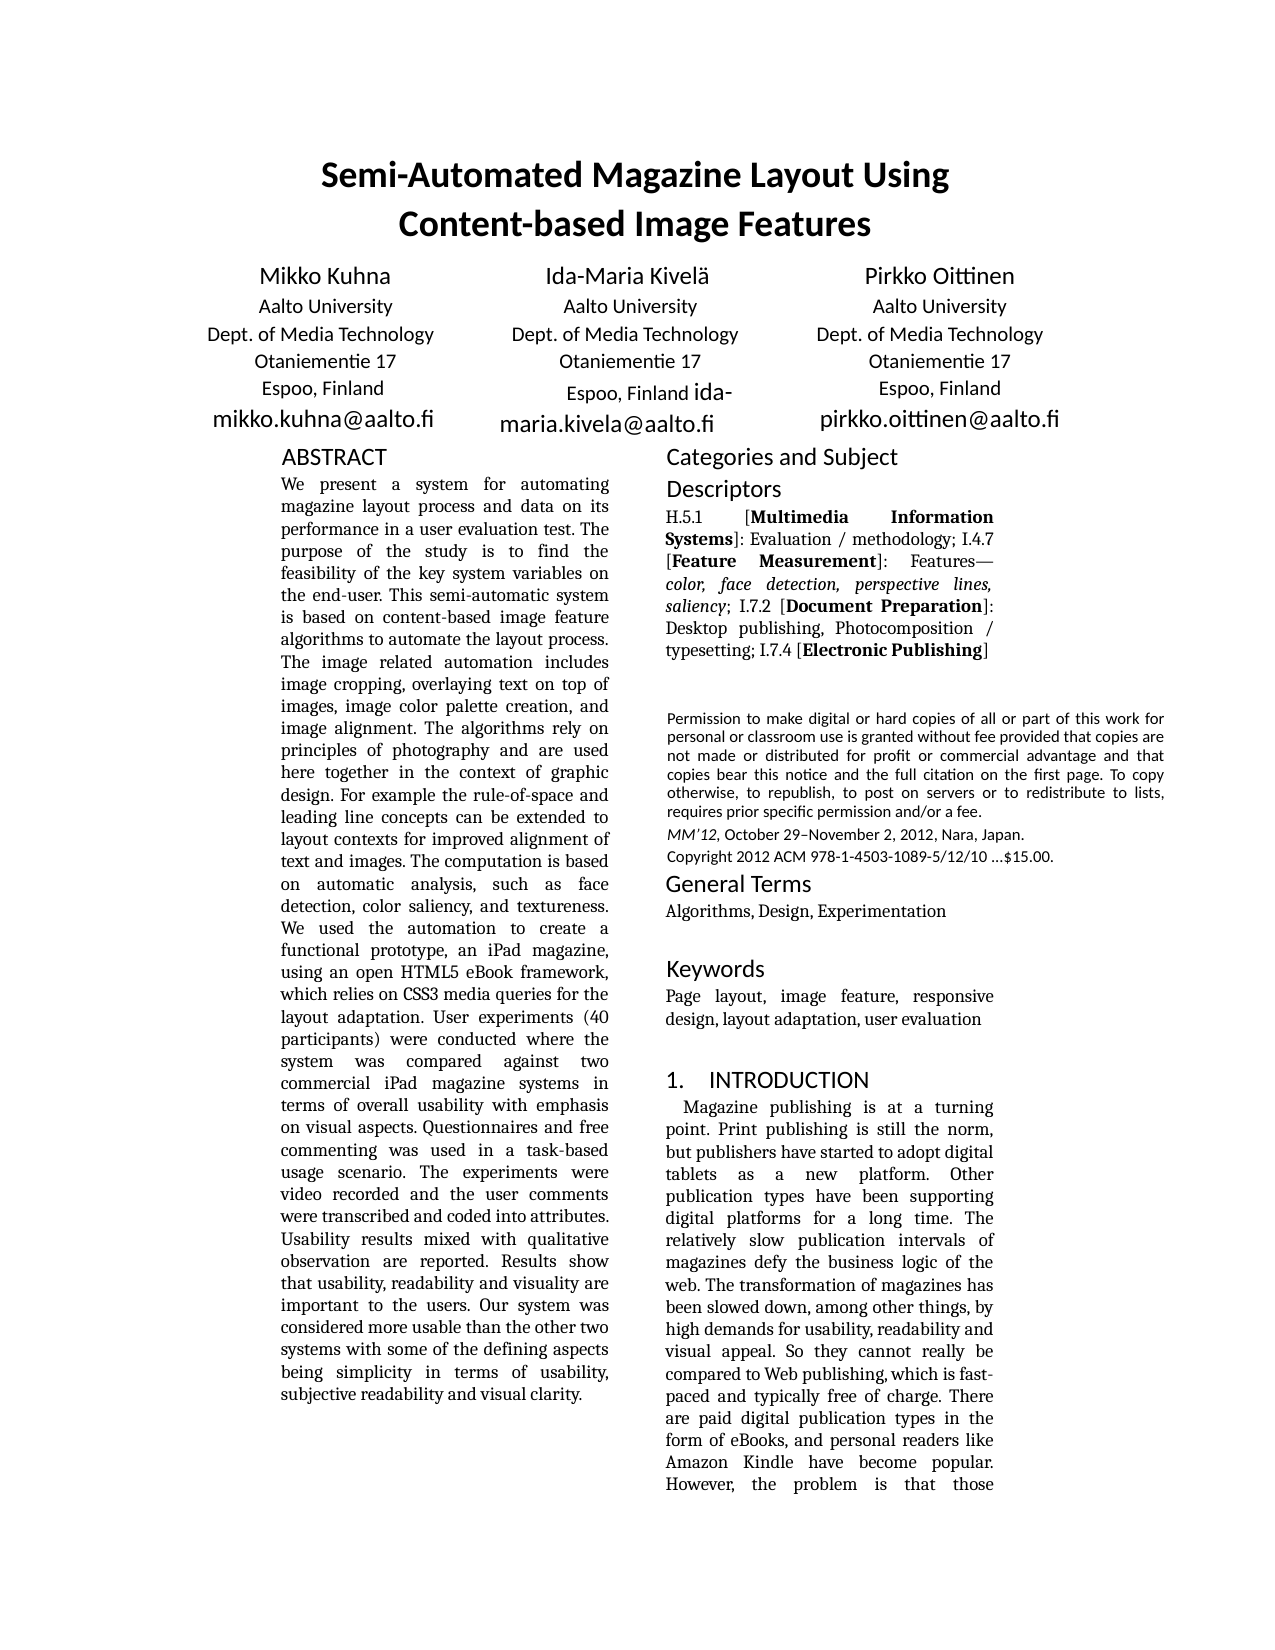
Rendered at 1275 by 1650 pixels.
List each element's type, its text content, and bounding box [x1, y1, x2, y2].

subtitle Categories and Subject Descriptors [666, 441, 995, 504]
subtitle Keywords [666, 953, 995, 984]
text Algorithms, Design, Experimentation [665, 901, 994, 922]
text Page layout, image feature, responsive design, layout adaptation, user evaluation [665, 986, 994, 1030]
text H.5.1 [Multimedia Information Systems]: Evaluation / methodology; I.4.7 [Feature Measurement]: Features— color, face detection, perspective lines, saliency; I.7.2 [Document Preparation]: Desktop publishing, Photocomposition / typesetting; I.7.4 [Electronic Publishing] [665, 507, 994, 661]
table_header Ida-Maria Kivelä Aalto University Dept. of Media Technology Otaniementie 17 Espoo, Finland ida-maria.kivela@aalto.fi [499, 261, 815, 441]
text General Terms [665, 868, 995, 898]
text We present a system for automating magazine layout process and data on its performance in a user evaluation test. The purpose of the study is to find the feasibility of the key system variables on the end-user. This semi-automatic system is based on content-based image feature algorithms to automate the layout process. The image related automation includes image cropping, overlaying text on top of images, image color palette creation, and image alignment. The algorithms rely on principles of photography and are used here together in the context of graphic design. For example the rule-of-space and leading line concepts can be extended to layout contexts for improved alignment of text and images. The computation is based on automatic analysis, such as face detection, color saliency, and textureness. We used the automation to create a functional prototype, an iPad magazine, using an open HTML5 eBook framework, which relies on CSS3 media queries for the layout adaptation. User experiments (40 participants) were conducted where the system was compared against two commercial iPad magazine systems in terms of overall usability with emphasis on visual aspects. Questionnaires and free commenting was used in a task-based usage scenario. The experiments were video recorded and the user comments were transcribed and coded into attributes. Usability results mixed with qualitative observation are reported. Results show that usability, readability and visuality are important to the users. Our system was considered more usable than the other two systems with some of the defining aspects being simplicity in terms of usability, subjective readability and visual clarity. [281, 474, 609, 1405]
text Semi-Automated Magazine Layout Using Content-based Image Features [276, 151, 995, 246]
subtitle ABSTRACT [282, 441, 610, 471]
table_header Pirkko Oittinen Aalto University Dept. of Media Technology Otaniementie 17 Espoo, Finland pirkko.oittinen@aalto.fi [815, 261, 1065, 441]
table_header Permission to make digital or hard copies of all or part of this work for personal or classroom use is granted without fee provided that copies are not made or distributed for profit or commercial advantage and that copies bear this notice and the full citation on the first page. To copy otherwise, to republish, to post on servers or to redistribute to lists, requires prior specific permission and/or a fee. MM’12, October 29–November 2, 2012, Nara, Japan. Copyright 2012 ACM 978-1-4503-1089-5/12/10 ...$15.00. [667, 710, 1165, 868]
subtitle INTRODUCTION [665, 1064, 995, 1094]
table_header Mikko Kuhna Aalto University Dept. of Media Technology Otaniementie 17 Espoo, Finland mikko.kuhna@aalto.fi [207, 261, 499, 441]
